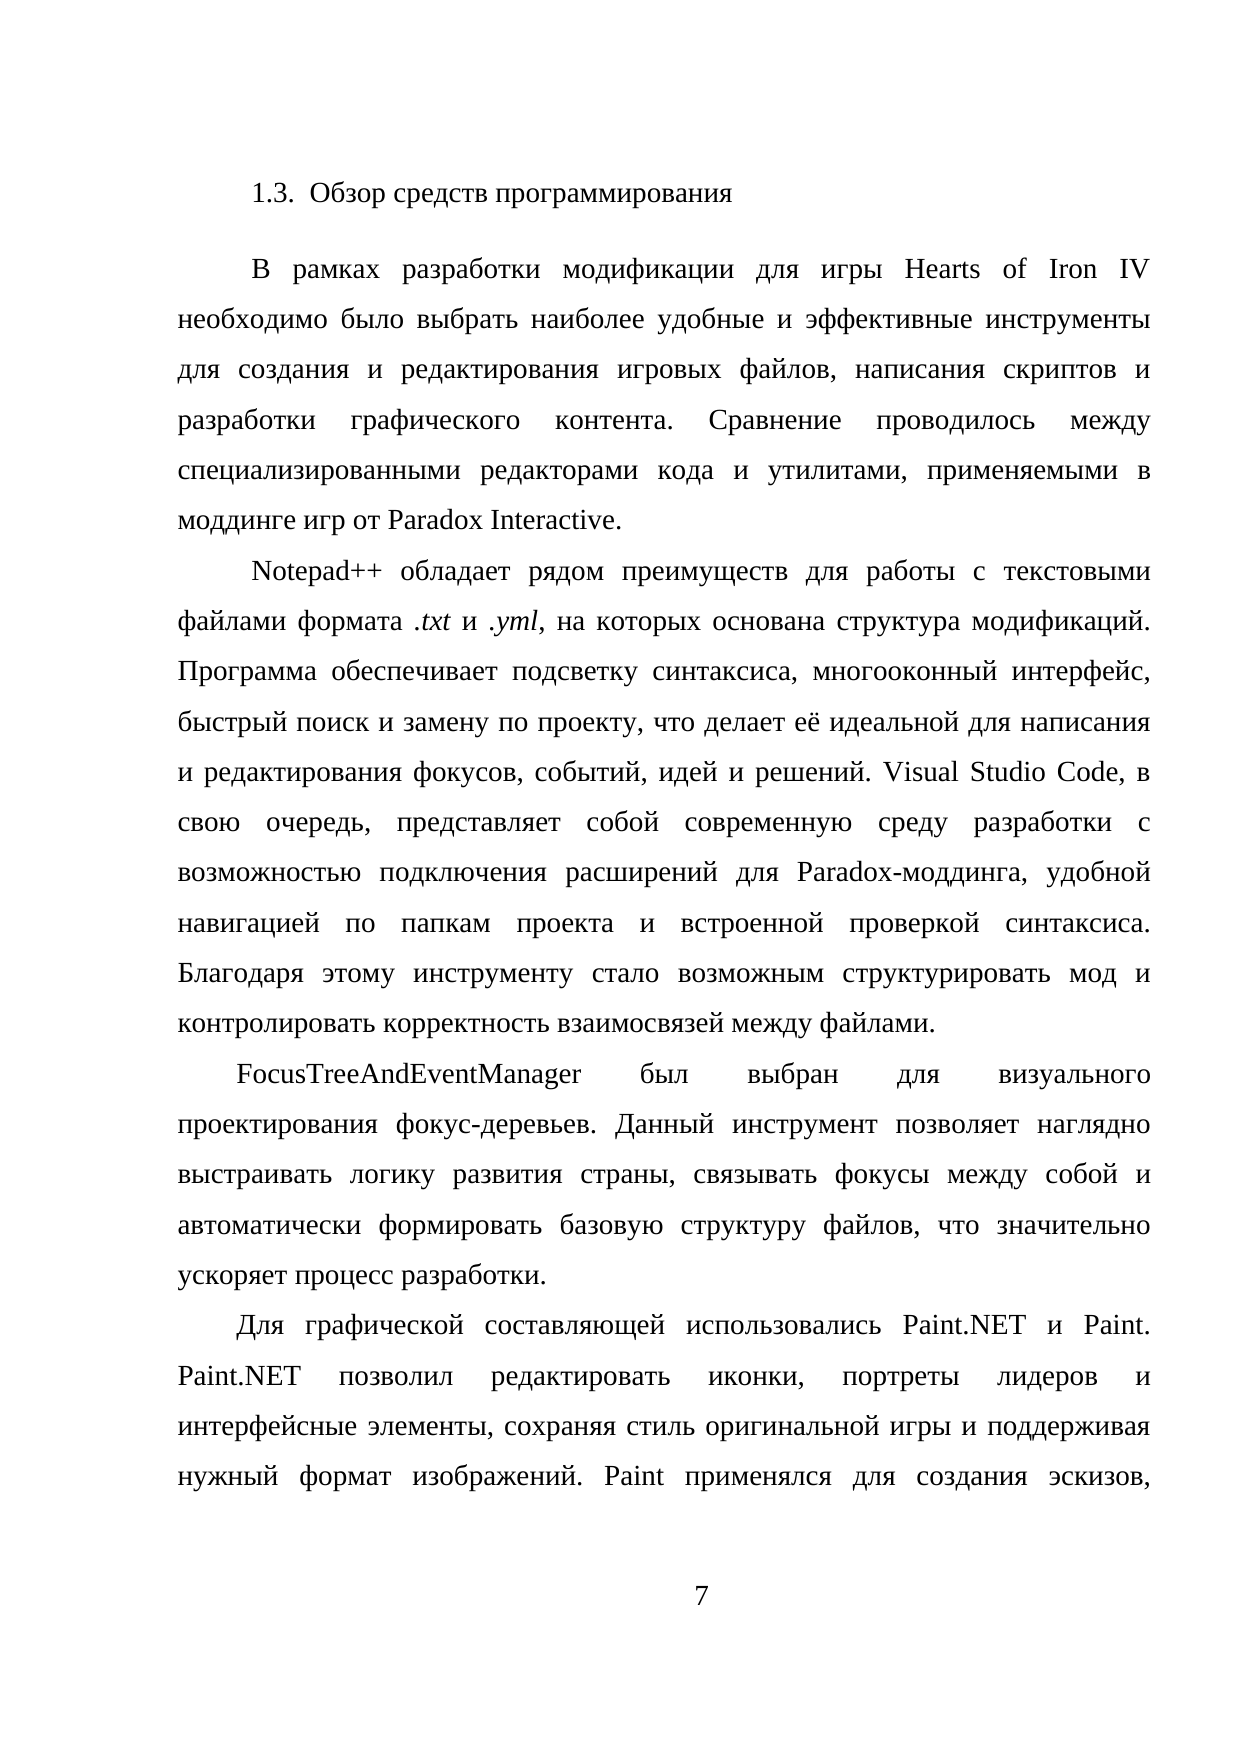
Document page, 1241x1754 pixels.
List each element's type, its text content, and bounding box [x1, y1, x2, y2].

text Notepad++ обладает рядом преимуществ для работы с текстовыми файлами формата .txt и .yml, на которых основана структура модификаций. Программа обеспечивает подсветку синтаксиса, многооконный интерфейс, быстрый поиск и замену по проекту, что делает её идеальной для написания и редактирования фокусов, событий, идей и решений. Visual Studio Code, в свою очередь, представляет собой современную среду разработки с возможностью подключения расширений для Paradox-моддинга, удобной навигацией по папкам проекта и встроенной проверкой синтаксиса. Благодаря этому инструменту стало возможным структурировать мод и контролировать корректность взаимосвязей между файлами. [177, 553, 1152, 1039]
subtitle 1.3. Обзор средств программирования [177, 176, 1152, 209]
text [177, 1307, 1152, 1492]
text В рамках разработки модификации для игры Hearts of Iron IV необходимо было выбрать наиболее удобные и эффективные инструменты для создания и редактирования игровых файлов, написания скриптов и разработки графического контента. Сравнение проводилось между специализированными редакторами кода и утилитами, применяемыми в моддинге игр от Paradox Interactive. [177, 251, 1152, 536]
text FocusTreeAndEventManager был выбран для визуального проектирования фокус-деревьев. Данный инструмент позволяет наглядно выстраивать логику развития страны, связывать фокусы между собой и автоматически формировать базовую структуру файлов, что значительно ускоряет процесс разработки. [177, 1056, 1152, 1291]
